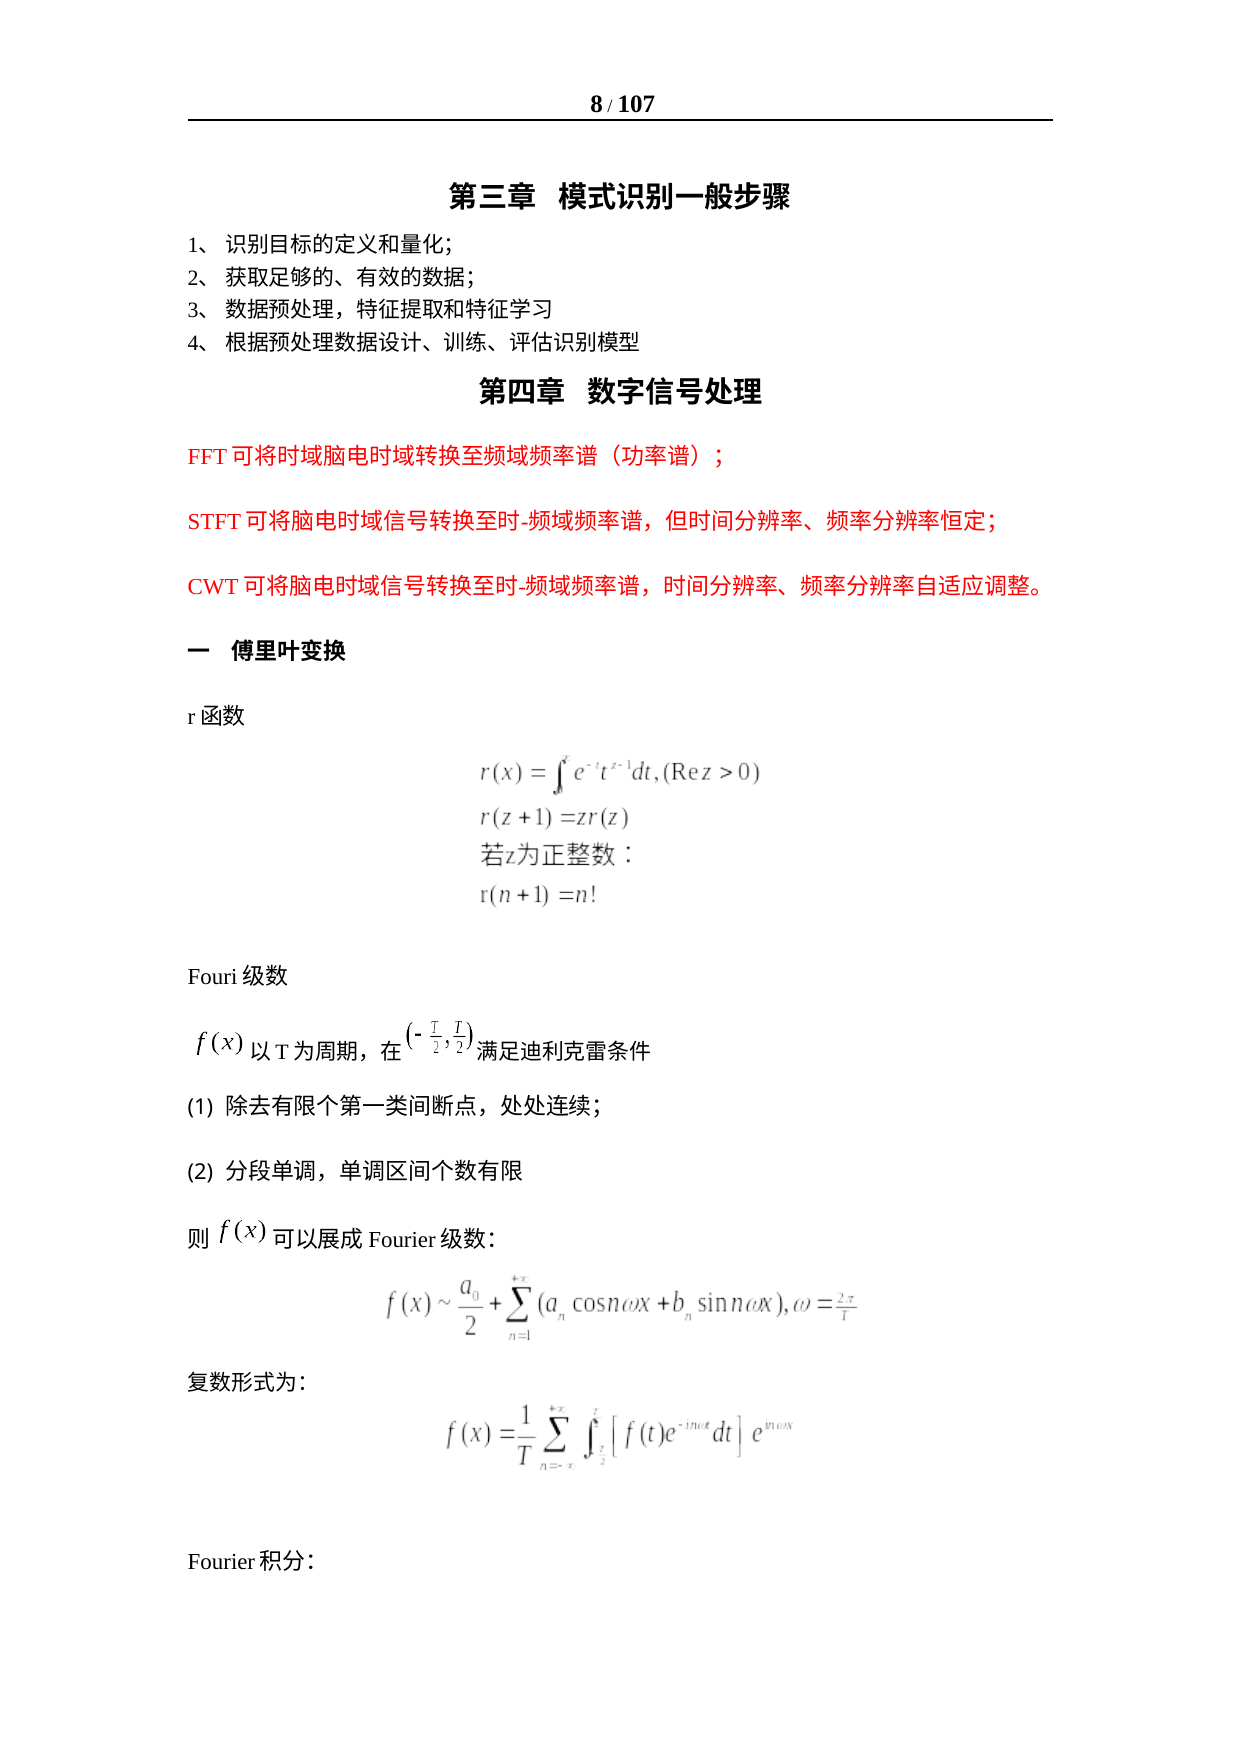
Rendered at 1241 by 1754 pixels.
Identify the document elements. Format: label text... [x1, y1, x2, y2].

text r函数 [187, 682, 1053, 747]
text 以T为周期，在满足迪利克雷条件 [187, 1007, 1053, 1072]
list 根据预处理数据设计、训练、评估识别模型 [187, 324, 1053, 357]
text Fourier积分： [187, 1527, 1053, 1592]
list 傅里叶变换 [187, 617, 1053, 682]
list 分段单调，单调区间个数有限 [187, 1137, 1053, 1202]
list 数据预处理，特征提取和特征学习 [187, 292, 1053, 324]
list 识别目标的定义和量化； [187, 227, 1053, 259]
text STFT可将脑电时域信号转换至时-频域频率谱，但时间分辨率、频率分辨率恒定； [187, 487, 1053, 552]
text CWT可将脑电时域信号转换至时-频域频率谱，时间分辨率、频率分辨率自适应调整。 [187, 552, 1053, 617]
text FFT可将时域脑电时域转换至频域频率谱（功率谱）； [187, 422, 1053, 487]
list 除去有限个第一类间断点，处处连续； [187, 1072, 1053, 1137]
list 模式识别一般步骤 [187, 162, 1053, 227]
list 数字信号处理 [187, 357, 1053, 422]
text Fouri级数 [187, 942, 1053, 1007]
list 获取足够的、有效的数据； [187, 259, 1053, 292]
text 则可以展成Fourier级数： [187, 1202, 1053, 1267]
text 复数形式为： [187, 1364, 1053, 1397]
